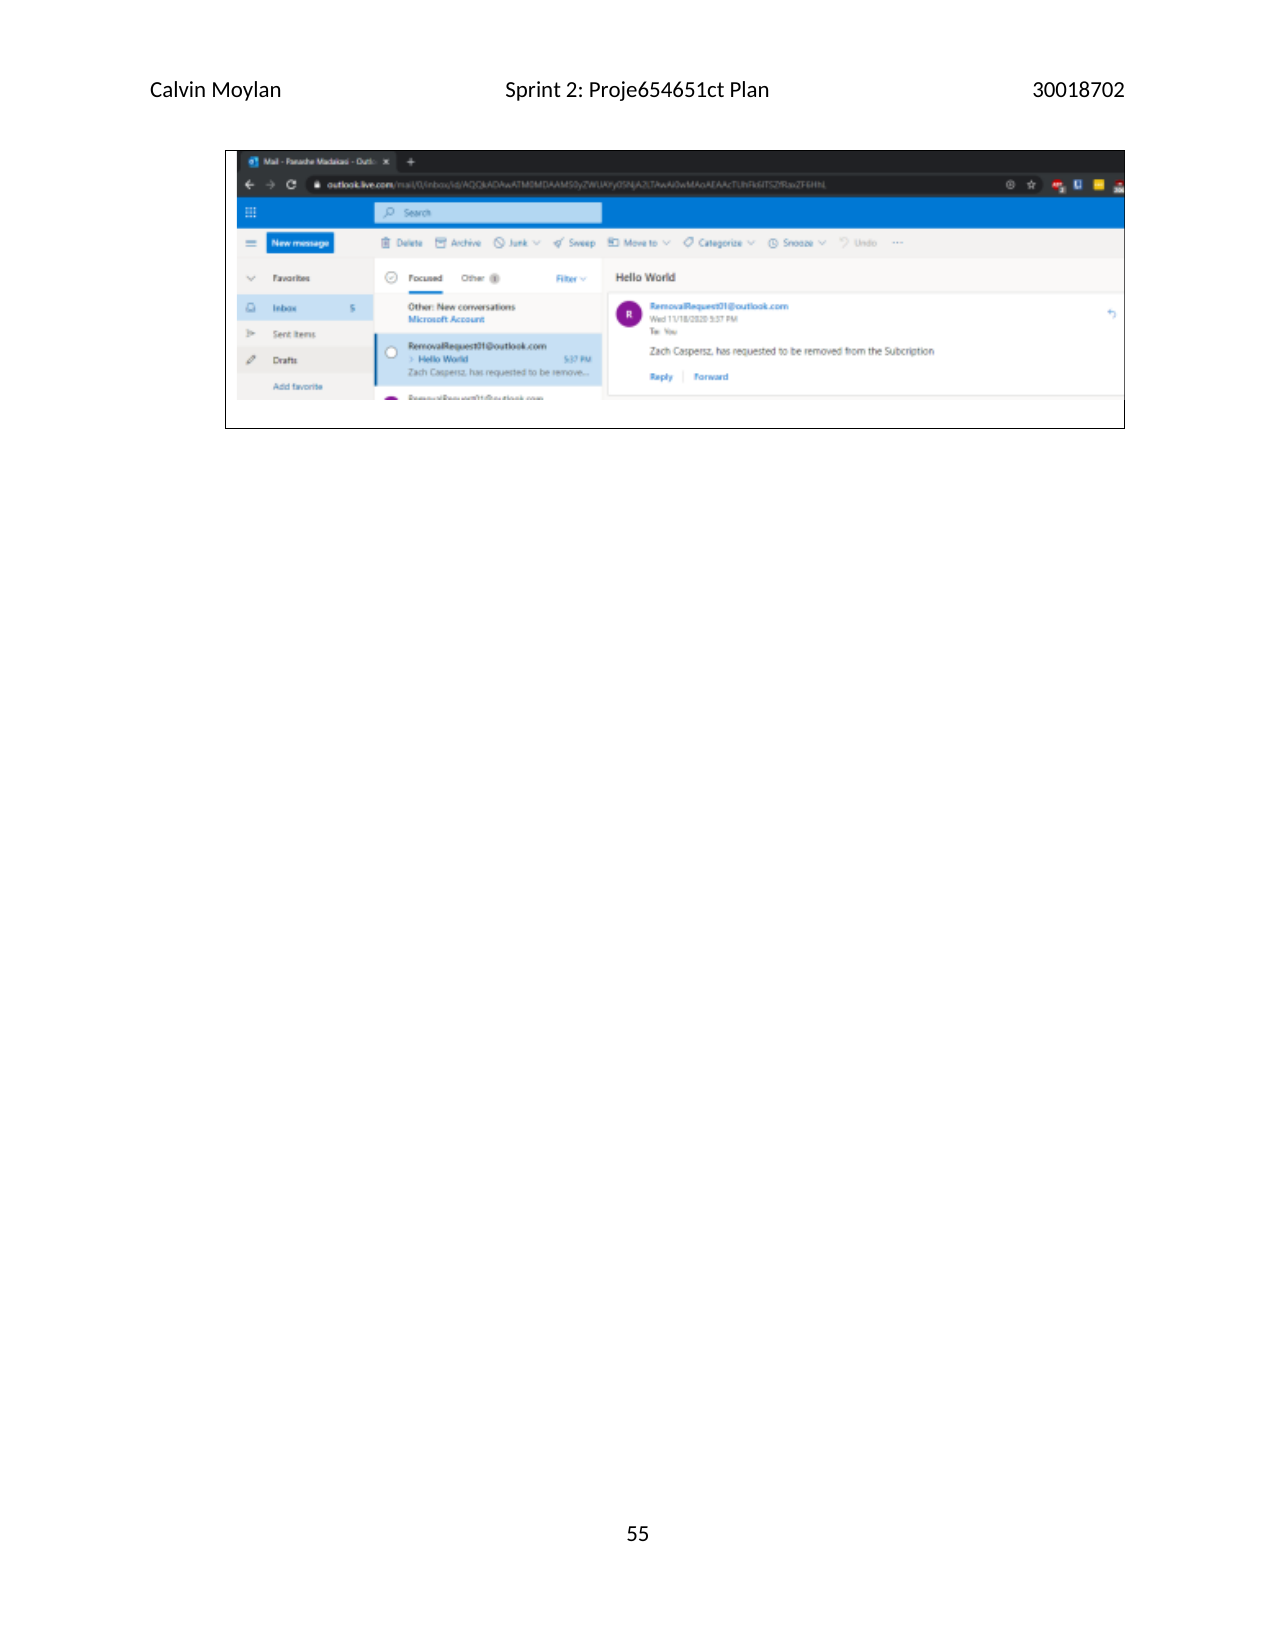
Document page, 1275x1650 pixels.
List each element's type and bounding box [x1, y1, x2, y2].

table_cell [226, 151, 1124, 427]
picture [236, 151, 1125, 400]
